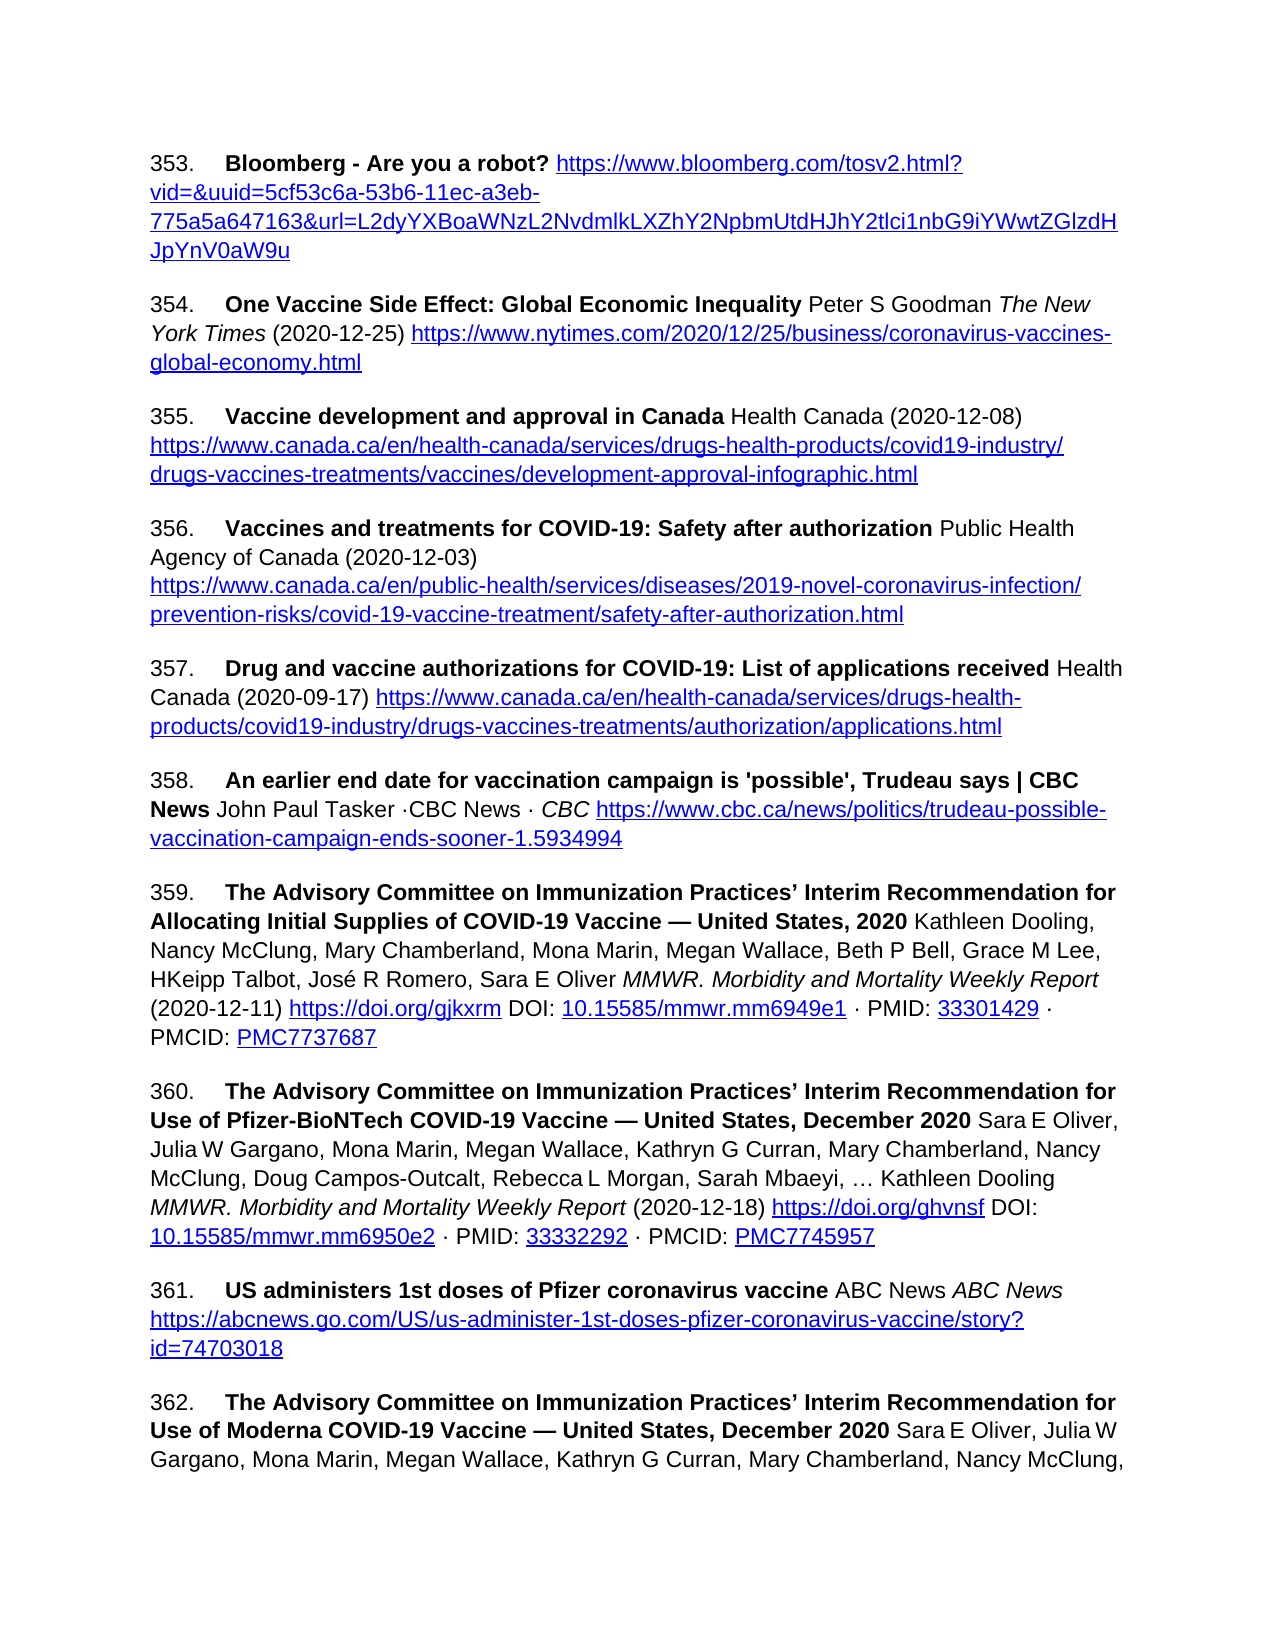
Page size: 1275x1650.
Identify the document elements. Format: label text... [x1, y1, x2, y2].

text 359. The Advisory Committee on Immunization Practices’ Interim Recommendation for Allocating Initial Supplies of COVID-19 Vaccine — United States, 2020 Kathleen Dooling, Nancy McClung, Mary Chamberland, Mona Marin, Megan Wallace, Beth P Bell, Grace M Lee, HKeipp Talbot, José R Romero, Sara E Oliver MMWR. Morbidity and Mortality Weekly Report (2020-12-11) https://doi.org/gjkxrm DOI: 10.15585/mmwr.mm6949e1 · PMID: 33301429 · PMCID: PMC7737687 [150, 879, 1125, 1050]
text 357. Drug and vaccine authorizations for COVID-19: List of applications received Health Canada (2020-09-17) https://www.canada.ca/en/health-canada/services/drugs-health-products/covid19-industry/drugs-vaccines-treatments/authorization/applications.html [150, 655, 1125, 740]
text 356. Vaccines and treatments for COVID-19: Safety after authorization Public Health Agency of Canada (2020-12-03) https://www.canada.ca/en/public-health/services/diseases/2019-novel-coronavirus-infection/prevention-risks/covid-19-vaccine-treatment/safety-after-authorization.html [150, 514, 1125, 628]
text 360. The Advisory Committee on Immunization Practices’ Interim Recommendation for Use of Pfizer-BioNTech COVID-19 Vaccine — United States, December 2020 Sara E Oliver, Julia W Gargano, Mona Marin, Megan Wallace, Kathryn G Curran, Mary Chamberland, Nancy McClung, Doug Campos-Outcalt, Rebecca L Morgan, Sarah Mbaeyi, … Kathleen Dooling MMWR. Morbidity and Mortality Weekly Report (2020-12-18) https://doi.org/ghvnsf DOI: 10.15585/mmwr.mm6950e2 · PMID: 33332292 · PMCID: PMC7745957 [150, 1078, 1125, 1249]
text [150, 1388, 1125, 1473]
text 354. One Vaccine Side Effect: Global Economic Inequality Peter S Goodman The New York Times (2020-12-25) https://www.nytimes.com/2020/12/25/business/coronavirus-vaccines-global-economy.html [150, 291, 1125, 375]
text 361. US administers 1st doses of Pfizer coronavirus vaccine ABC News ABC News https://abcnews.go.com/US/us-administer-1st-doses-pfizer-coronavirus-vaccine/story?id=74703018 [150, 1277, 1125, 1361]
text 353. Bloomberg - Are you a robot? https://www.bloomberg.com/tosv2.html?vid=&uuid=5cf53c6a-53b6-11ec-a3eb-775a5a647163&url=L2dyYXBoaWNzL2NvdmlkLXZhY2NpbmUtdHJhY2tlci1nbG9iYWwtZGlzdHJpYnV0aW9u [150, 150, 1125, 263]
text 358. An earlier end date for vaccination campaign is 'possible', Trudeau says | CBC News John Paul Tasker ·CBC News · CBC https://www.cbc.ca/news/politics/trudeau-possible-vaccination-campaign-ends-sooner-1.5934994 [150, 767, 1125, 852]
text 355. Vaccine development and approval in Canada Health Canada (2020-12-08) https://www.canada.ca/en/health-canada/services/drugs-health-products/covid19-industry/drugs-vaccines-treatments/vaccines/development-approval-infographic.html [150, 403, 1125, 487]
